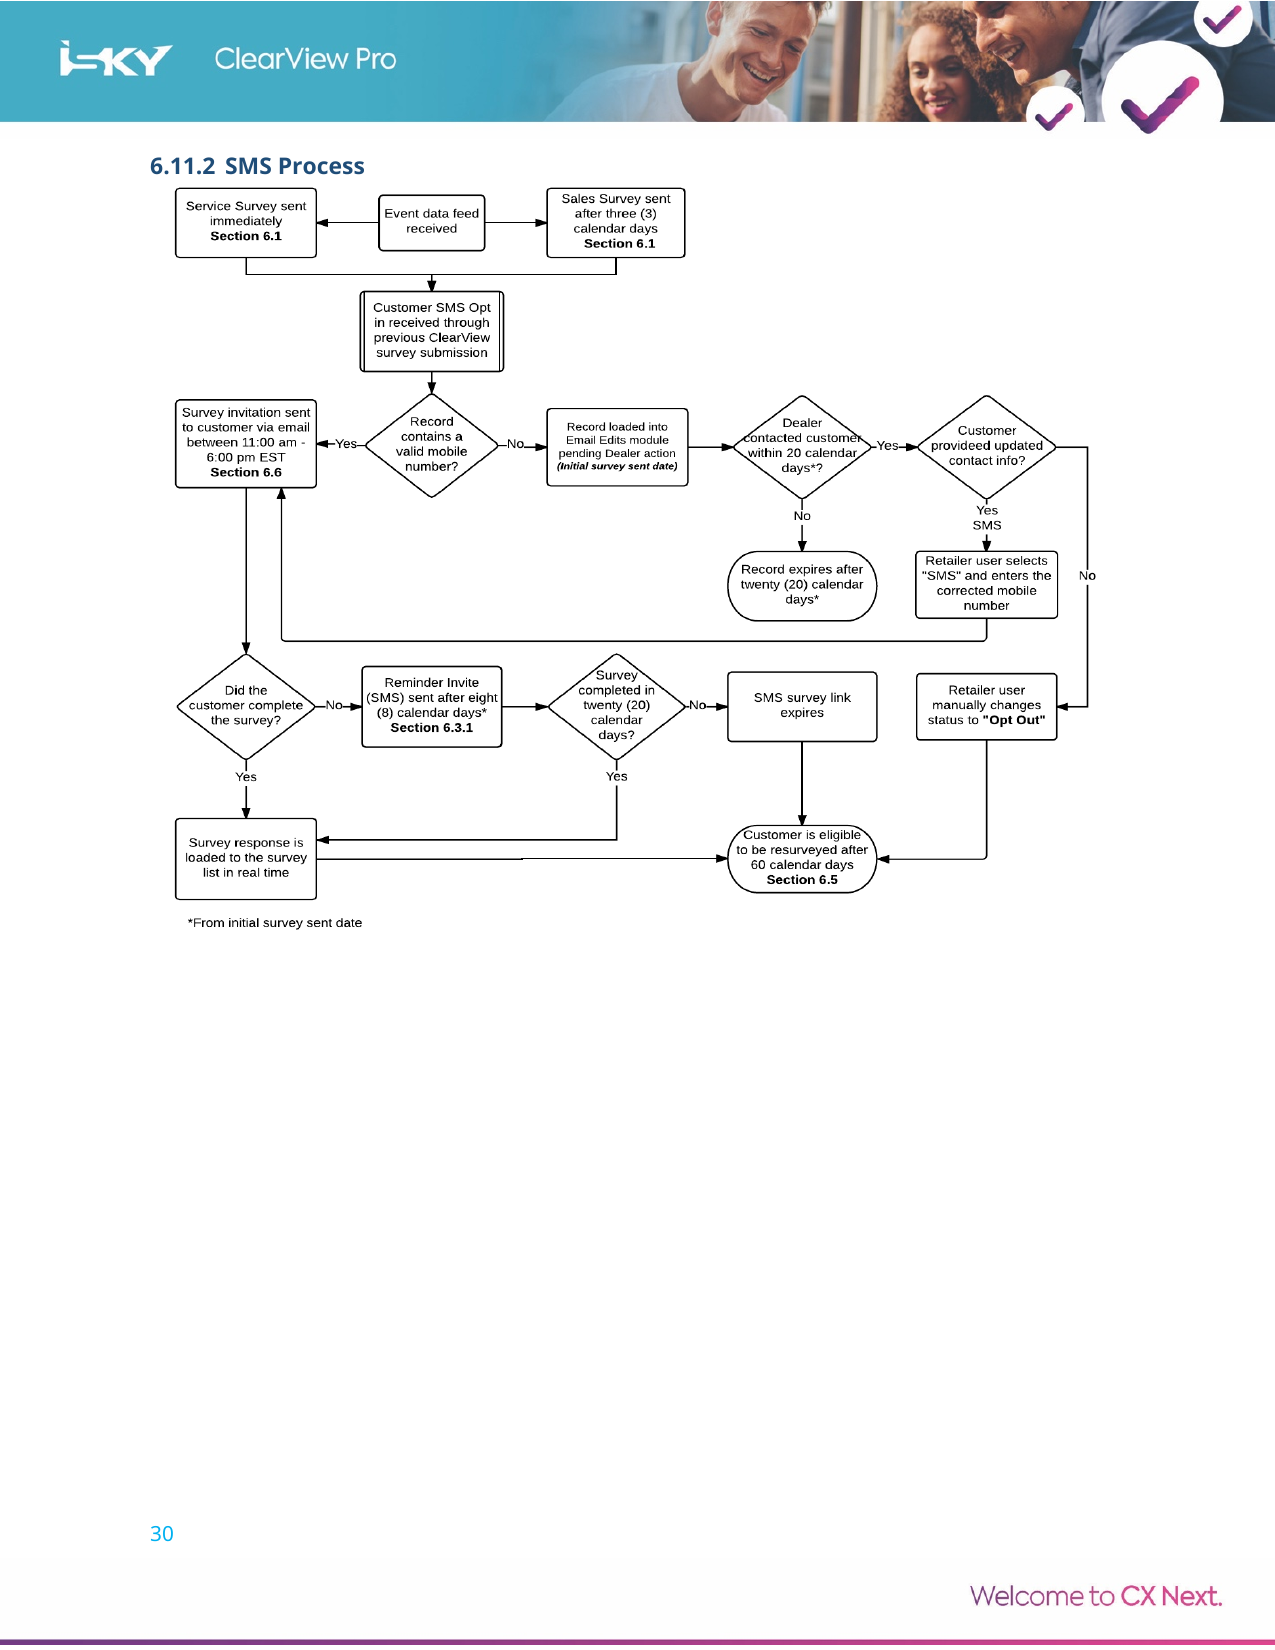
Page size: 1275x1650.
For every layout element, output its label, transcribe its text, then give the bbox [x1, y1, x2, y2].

picture [169, 181, 1105, 937]
subtitle SMS Process [150, 150, 1125, 181]
picture [0, 1558, 1275, 1645]
picture [0, 1, 1275, 139]
